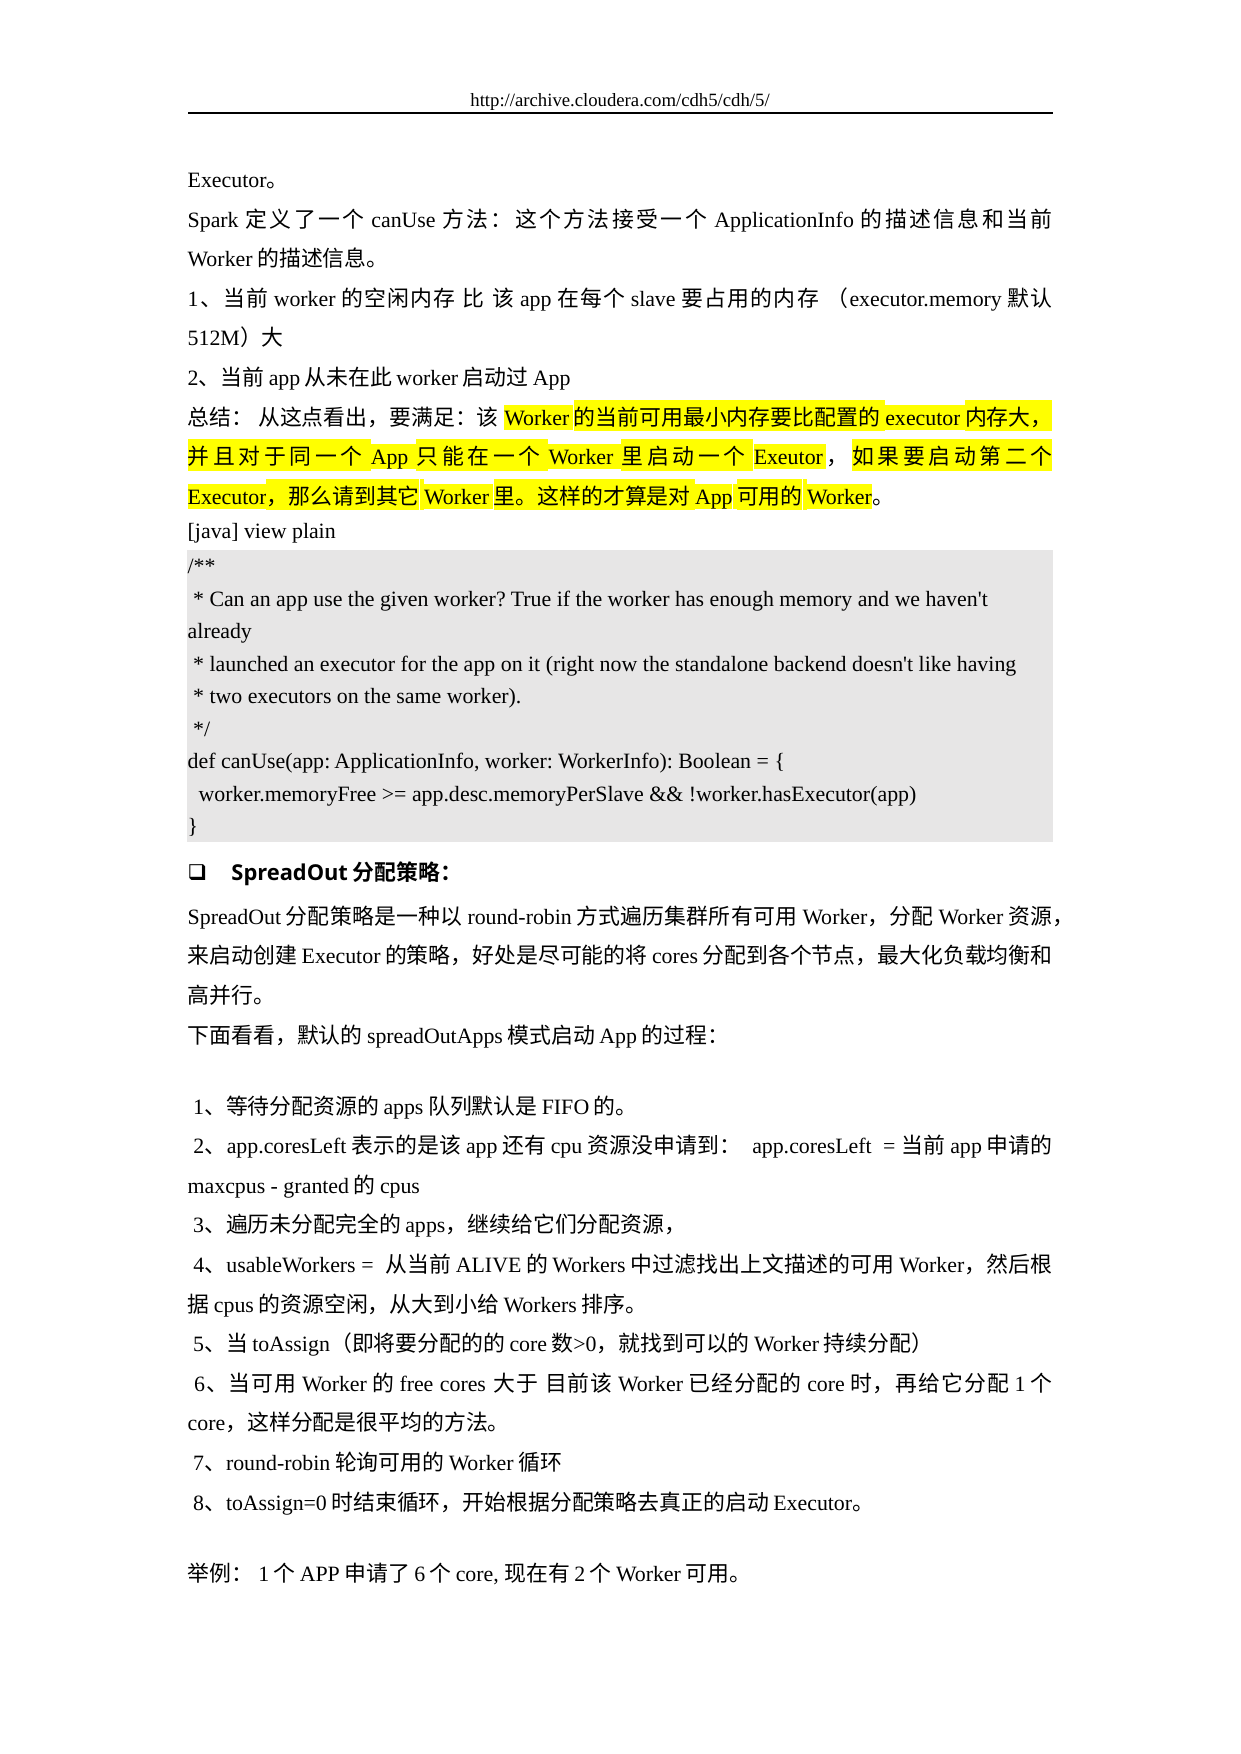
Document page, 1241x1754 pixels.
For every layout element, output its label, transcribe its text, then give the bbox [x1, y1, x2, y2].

text SpreadOut分配策略是一种以round-robin方式遍历集群所有可用Worker，分配Worker资源，来启动创建Executor的策略，好处是尽可能的将cores分配到各个节点，最大化负载均衡和高并行。 [187, 899, 1053, 1010]
text * two executors on the same worker). [187, 680, 1053, 712]
text def canUse(app: ApplicationInfo, worker: WorkerInfo): Boolean = { [187, 745, 1053, 777]
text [187, 162, 1053, 194]
text 2、app.coresLeft表示的是该app还有cpu资源没申请到： app.coresLeft = 当前app申请的maxcpus - granted的cpus [187, 1128, 1053, 1199]
text worker.memoryFree >= app.desc.memoryPerSlave && !worker.hasExecutor(app) [187, 777, 1053, 810]
text 8、toAssign=0时结束循环，开始根据分配策略去真正的启动Executor。 [187, 1484, 1053, 1516]
text } [187, 810, 1053, 842]
text Spark定义了一个canUse方法：这个方法接受一个ApplicationInfo的描述信息和当前Worker的描述信息。 [187, 202, 1053, 273]
text 5、当toAssign（即将要分配的的core数>0，就找到可以的Worker持续分配） [187, 1326, 1053, 1358]
text 6、当可用Worker的free cores 大于 目前该Worker已经分配的core时，再给它分配1个core，这样分配是很平均的方法。 [187, 1366, 1053, 1437]
subtitle SpreadOut分配策略： [187, 855, 1053, 886]
text [java] view plain [187, 518, 1053, 543]
text 1、当前worker的空闲内存 比 该app在每个slave要占用的内存 （executor.memory默认512M）大 [187, 281, 1053, 352]
text 举例： 1个APP申请了6个core, 现在有2个Worker可用。 [187, 1556, 1053, 1587]
text */ [187, 712, 1053, 745]
text 总结： 从这点看出，要满足：该Worker的当前可用最小内存要比配置的executor内存大，并且对于同一个App只能在一个Worker里启动一个Exeutor，如果要启动第二个Executor，那么请到其它Worker里。这样的才算是对App可用的Worker。 [187, 399, 1053, 510]
text 4、usableWorkers = 从当前ALIVE的Workers中过滤找出上文描述的可用Worker，然后根据cpus的资源空闲，从大到小给Workers排序。 [187, 1247, 1053, 1318]
text * launched an executor for the app on it (right now the standalone backend doesn't like having [187, 647, 1053, 680]
text * Can an app use the given worker? True if the worker has enough memory and we haven't already [187, 582, 1053, 647]
text /** [187, 550, 1053, 582]
text 7、round-robin轮询可用的Worker循环 [187, 1445, 1053, 1477]
text 下面看看，默认的spreadOutApps模式启动App的过程： [187, 1018, 1053, 1049]
text 3、遍历未分配完全的apps，继续给它们分配资源， [187, 1207, 1053, 1239]
text 2、当前app从未在此worker启动过App [187, 360, 1053, 392]
text 1、等待分配资源的apps队列默认是FIFO的。 [187, 1089, 1053, 1120]
